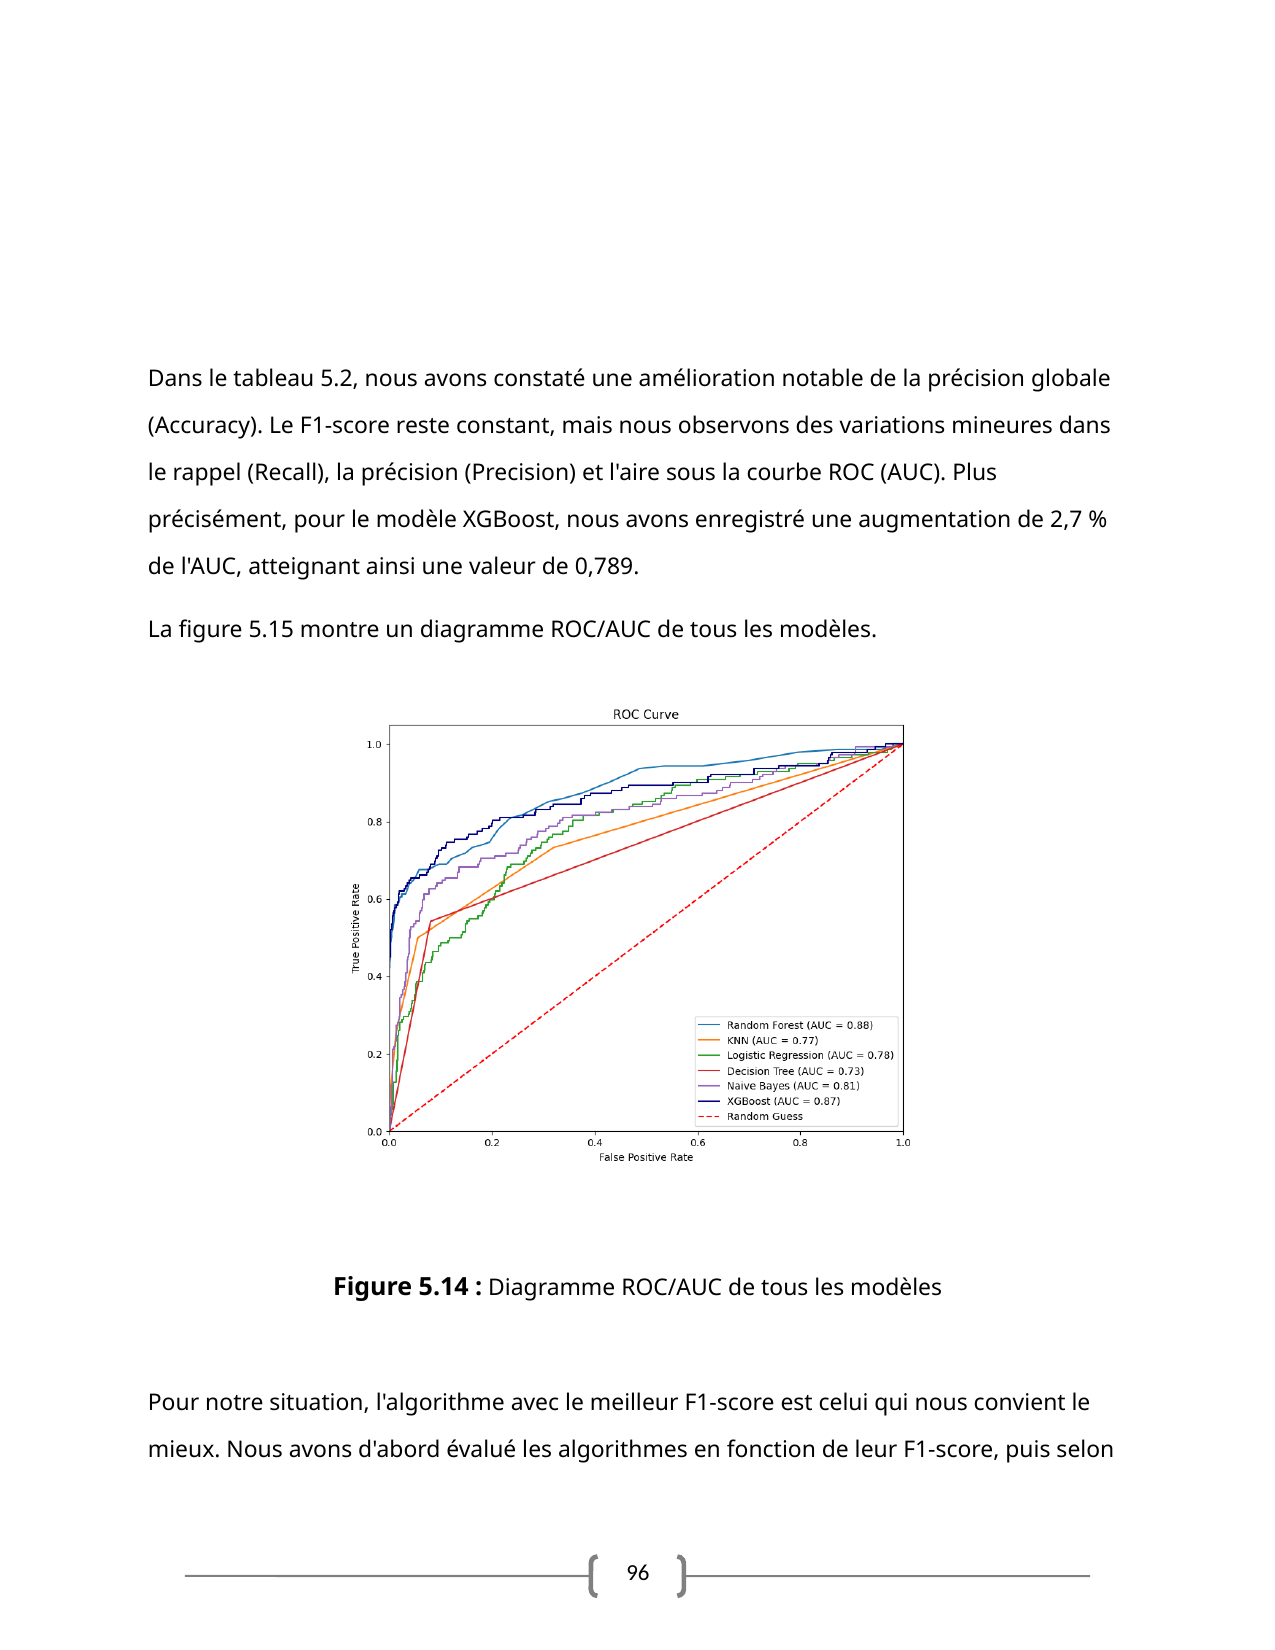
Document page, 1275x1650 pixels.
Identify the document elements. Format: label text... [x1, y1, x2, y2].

text La figure 5.15 montre un diagramme ROC/AUC de tous les modèles. [148, 613, 1127, 645]
text Dans le tableau 5.2, nous avons constaté une amélioration notable de la précision globale (Accuracy). Le F1-score reste constant, mais nous observons des variations mineures dans le rappel (Recall), la précision (Precision) et l'aire sous la courbe ROC (AUC). Plus précisément, pour le modèle XGBoost, nous avons enregistré une augmentation de 2,7 % de l'AUC, atteignant ainsi une valeur de 0,789. [148, 362, 1127, 581]
text Figure 5.14 : Diagramme ROC/AUC de tous les modèles [148, 1269, 1127, 1303]
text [148, 1386, 1127, 1464]
picture [306, 661, 969, 1189]
